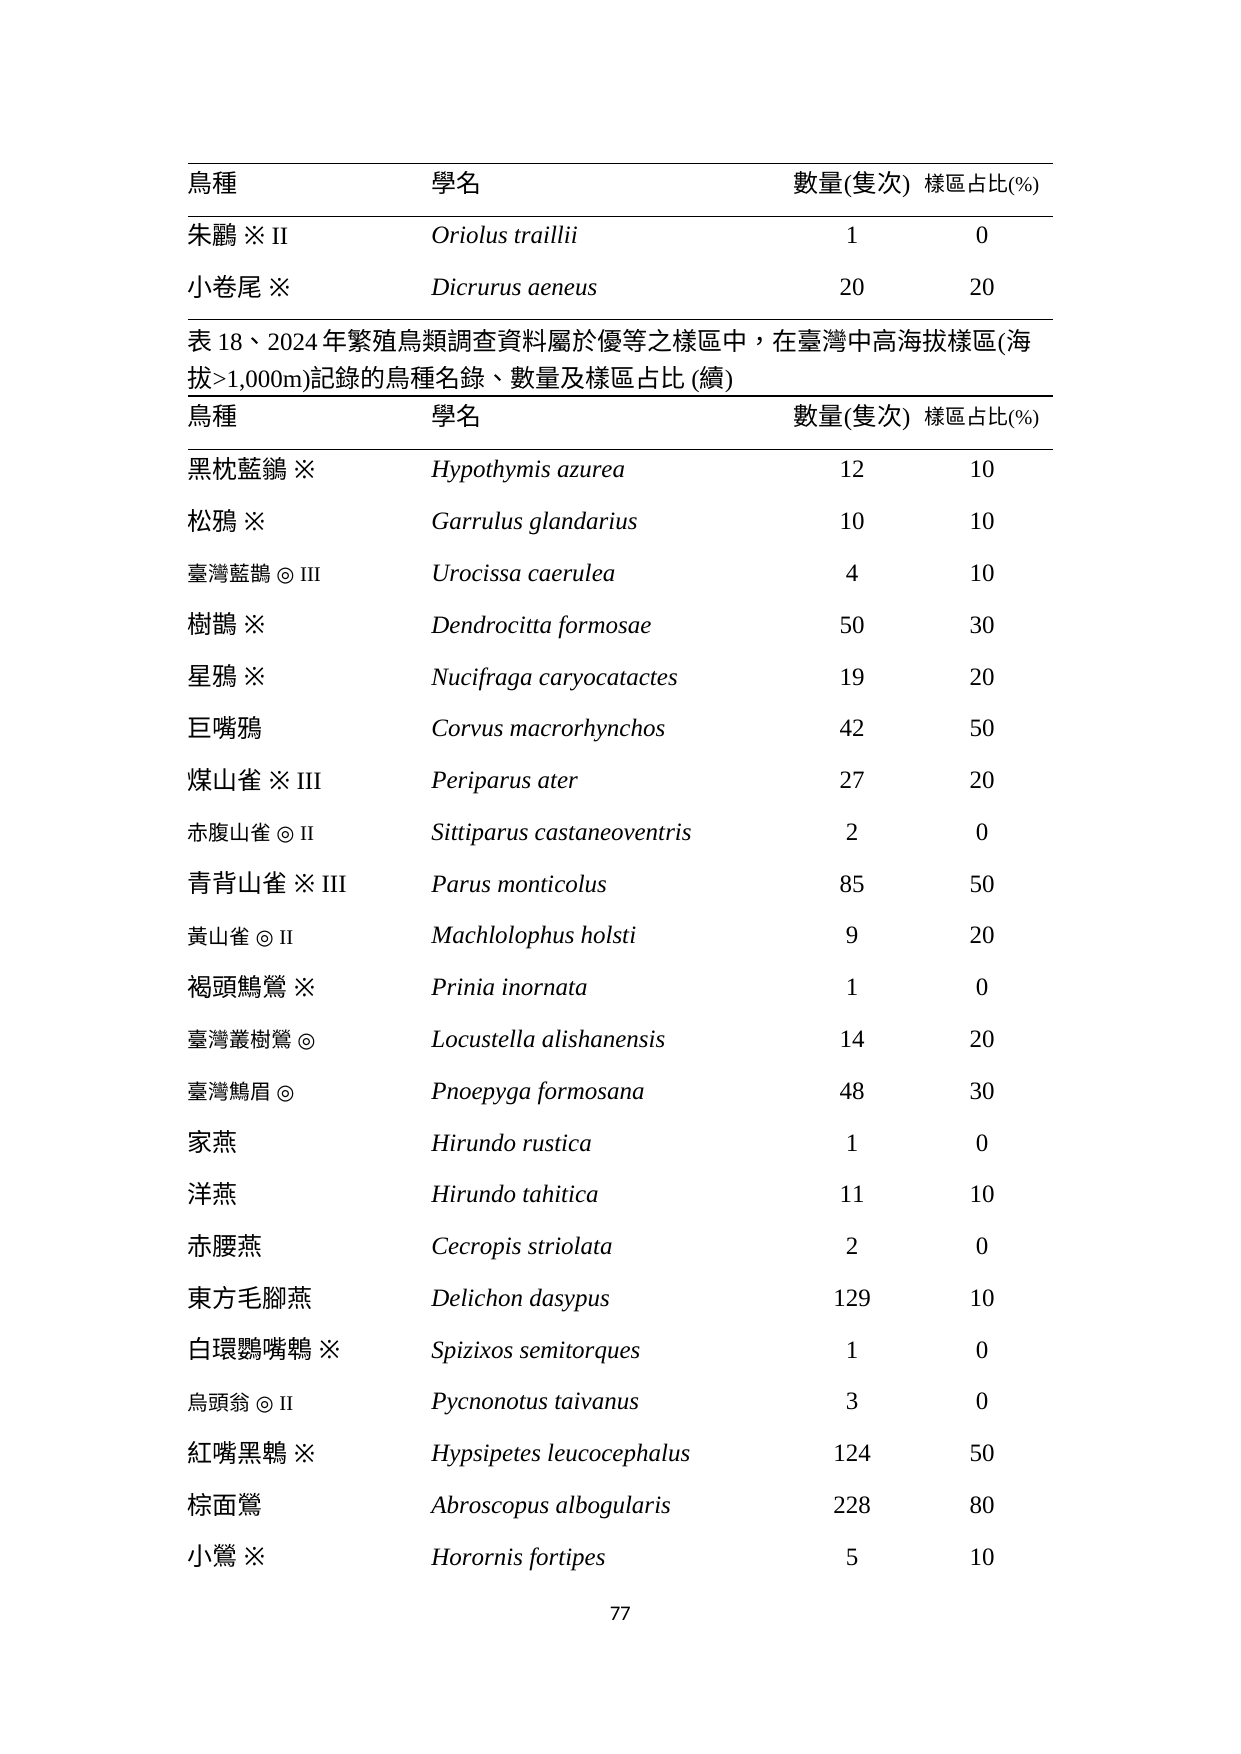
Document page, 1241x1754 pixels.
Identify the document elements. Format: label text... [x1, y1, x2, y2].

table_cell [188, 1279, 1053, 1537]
text 表18、2024年繁殖鳥類調查資料屬於優等之樣區中，在臺灣中高海拔樣區(海拔>1,000m)記錄的鳥種名錄、數量及樣區占比 (續) [187, 320, 1053, 395]
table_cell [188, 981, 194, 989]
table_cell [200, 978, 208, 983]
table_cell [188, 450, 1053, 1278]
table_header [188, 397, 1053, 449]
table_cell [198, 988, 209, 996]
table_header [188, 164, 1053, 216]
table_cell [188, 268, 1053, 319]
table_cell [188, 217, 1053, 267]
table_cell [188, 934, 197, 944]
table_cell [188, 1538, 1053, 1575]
